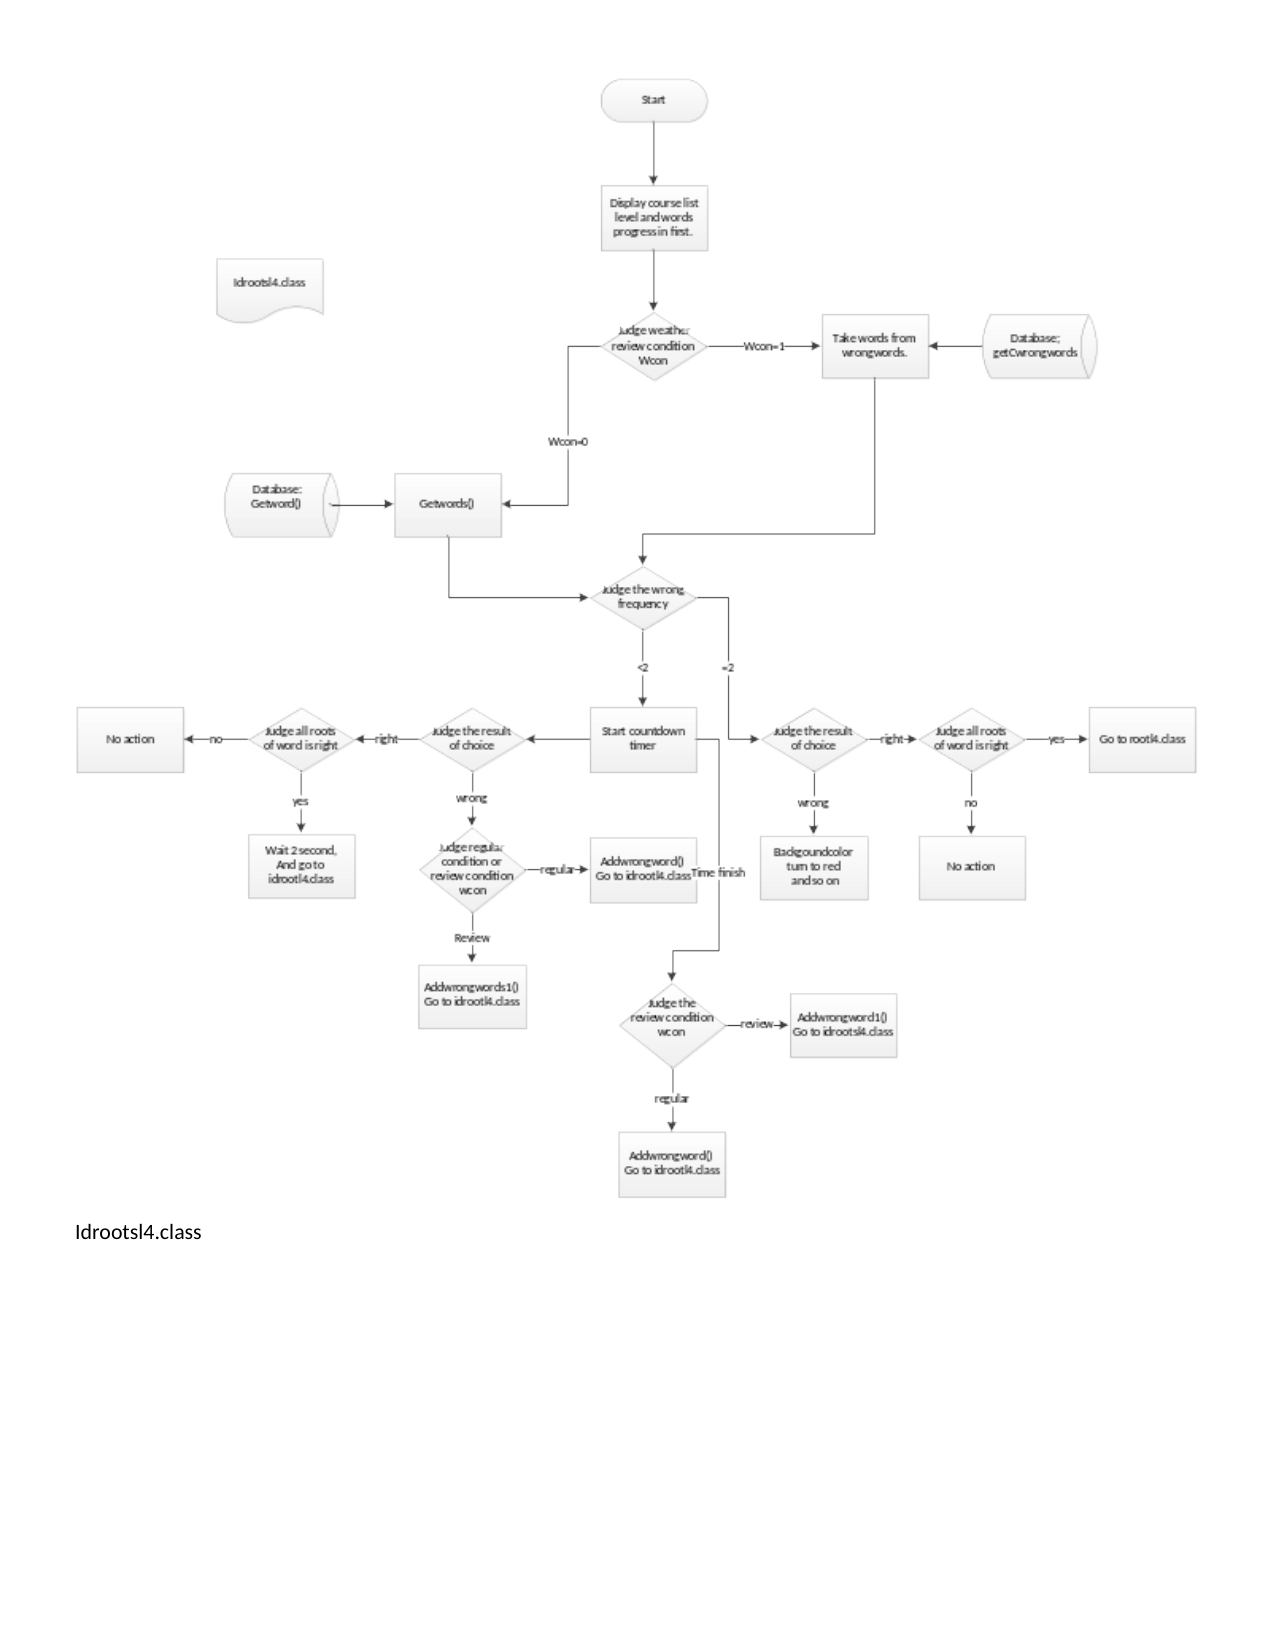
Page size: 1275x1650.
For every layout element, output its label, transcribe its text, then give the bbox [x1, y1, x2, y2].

text Idrootsl4.class [75, 1215, 1200, 1247]
